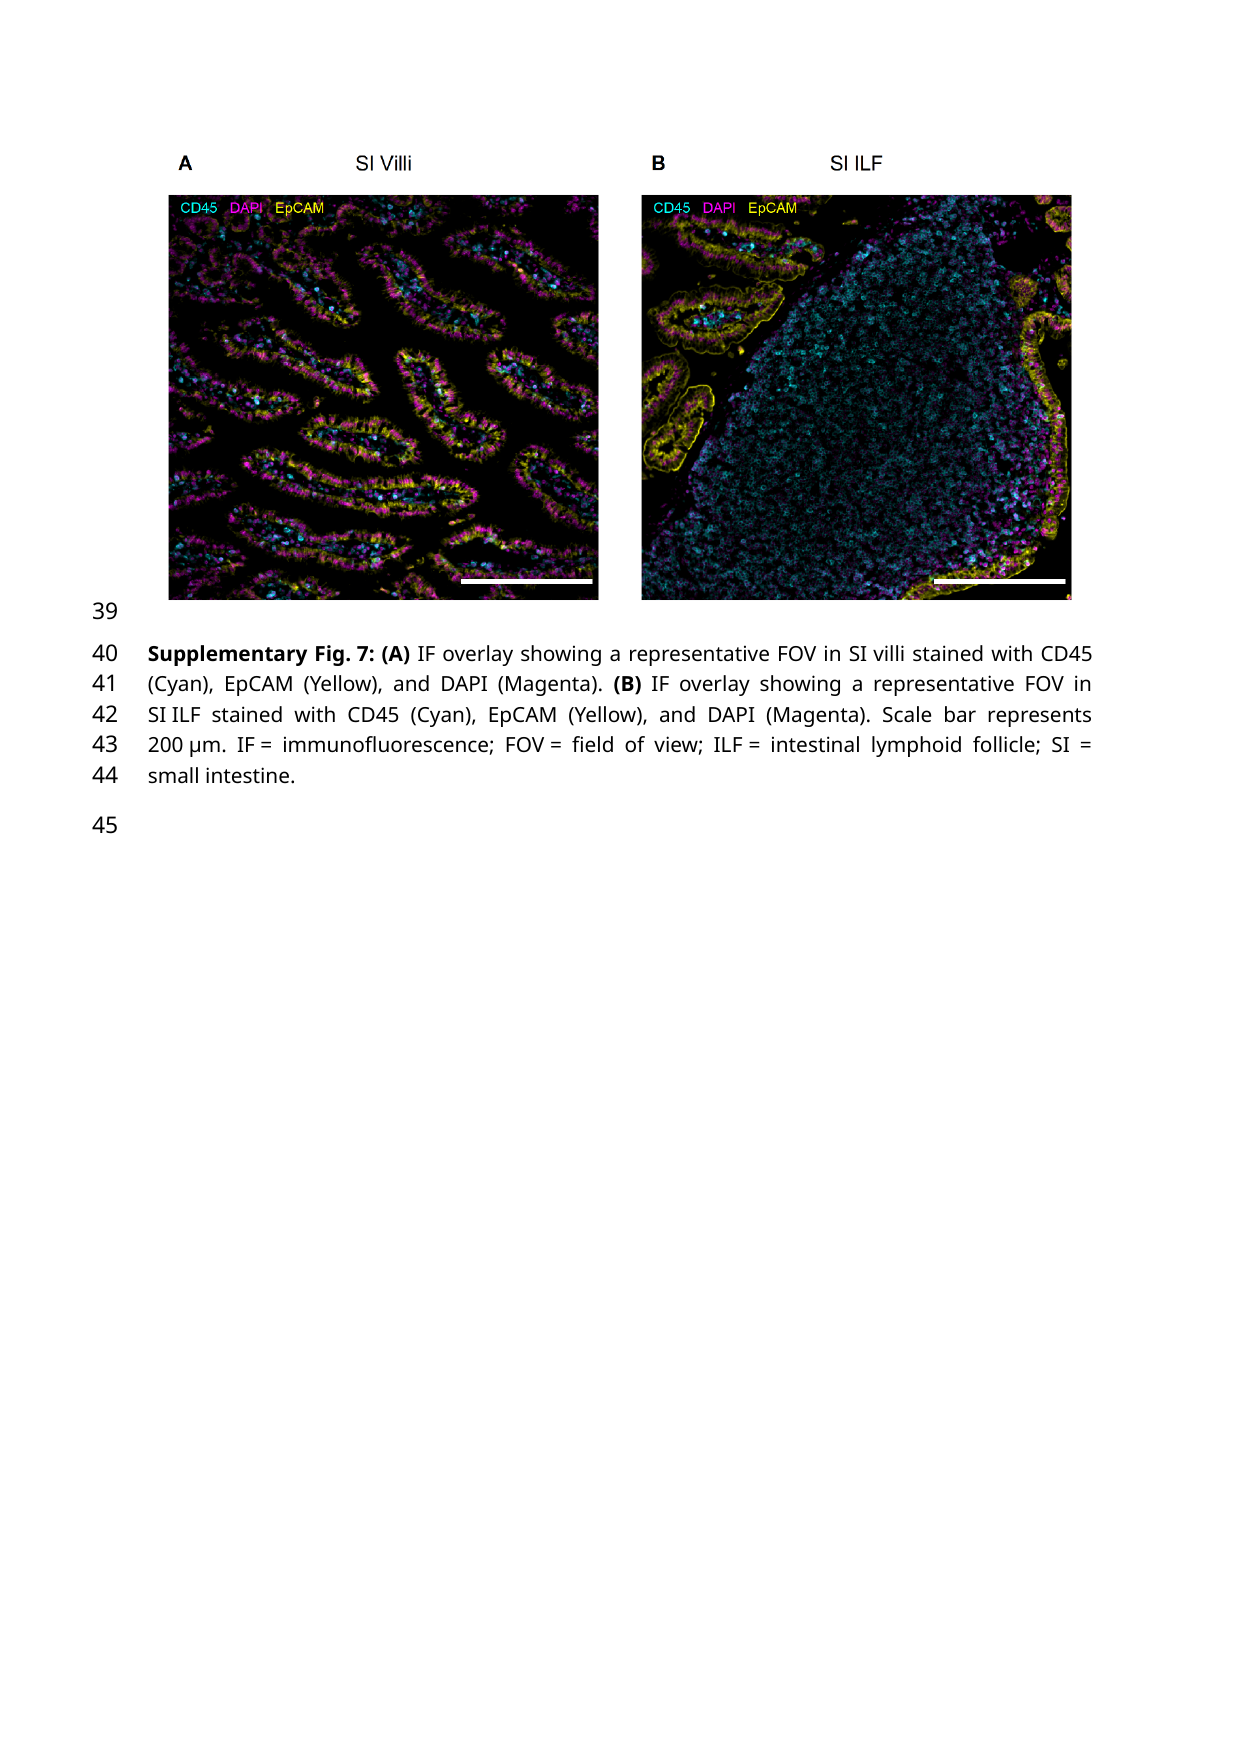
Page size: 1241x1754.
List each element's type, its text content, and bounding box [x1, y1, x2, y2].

text Supplementary Fig. 7: (A) IF overlay showing a representative FOV in SI villi stained with CD45 (Cyan), EpCAM (Yellow), and DAPI (Magenta). (B) IF overlay showing a representative FOV in SI ILF stained with CD45 (Cyan), EpCAM (Yellow), and DAPI (Magenta). Scale bar represents 200 µm. IF = immunofluorescence; FOV = field of view; ILF = intestinal lymphoid follicle; SI = small intestine. [148, 639, 1093, 789]
picture [147, 147, 1093, 620]
